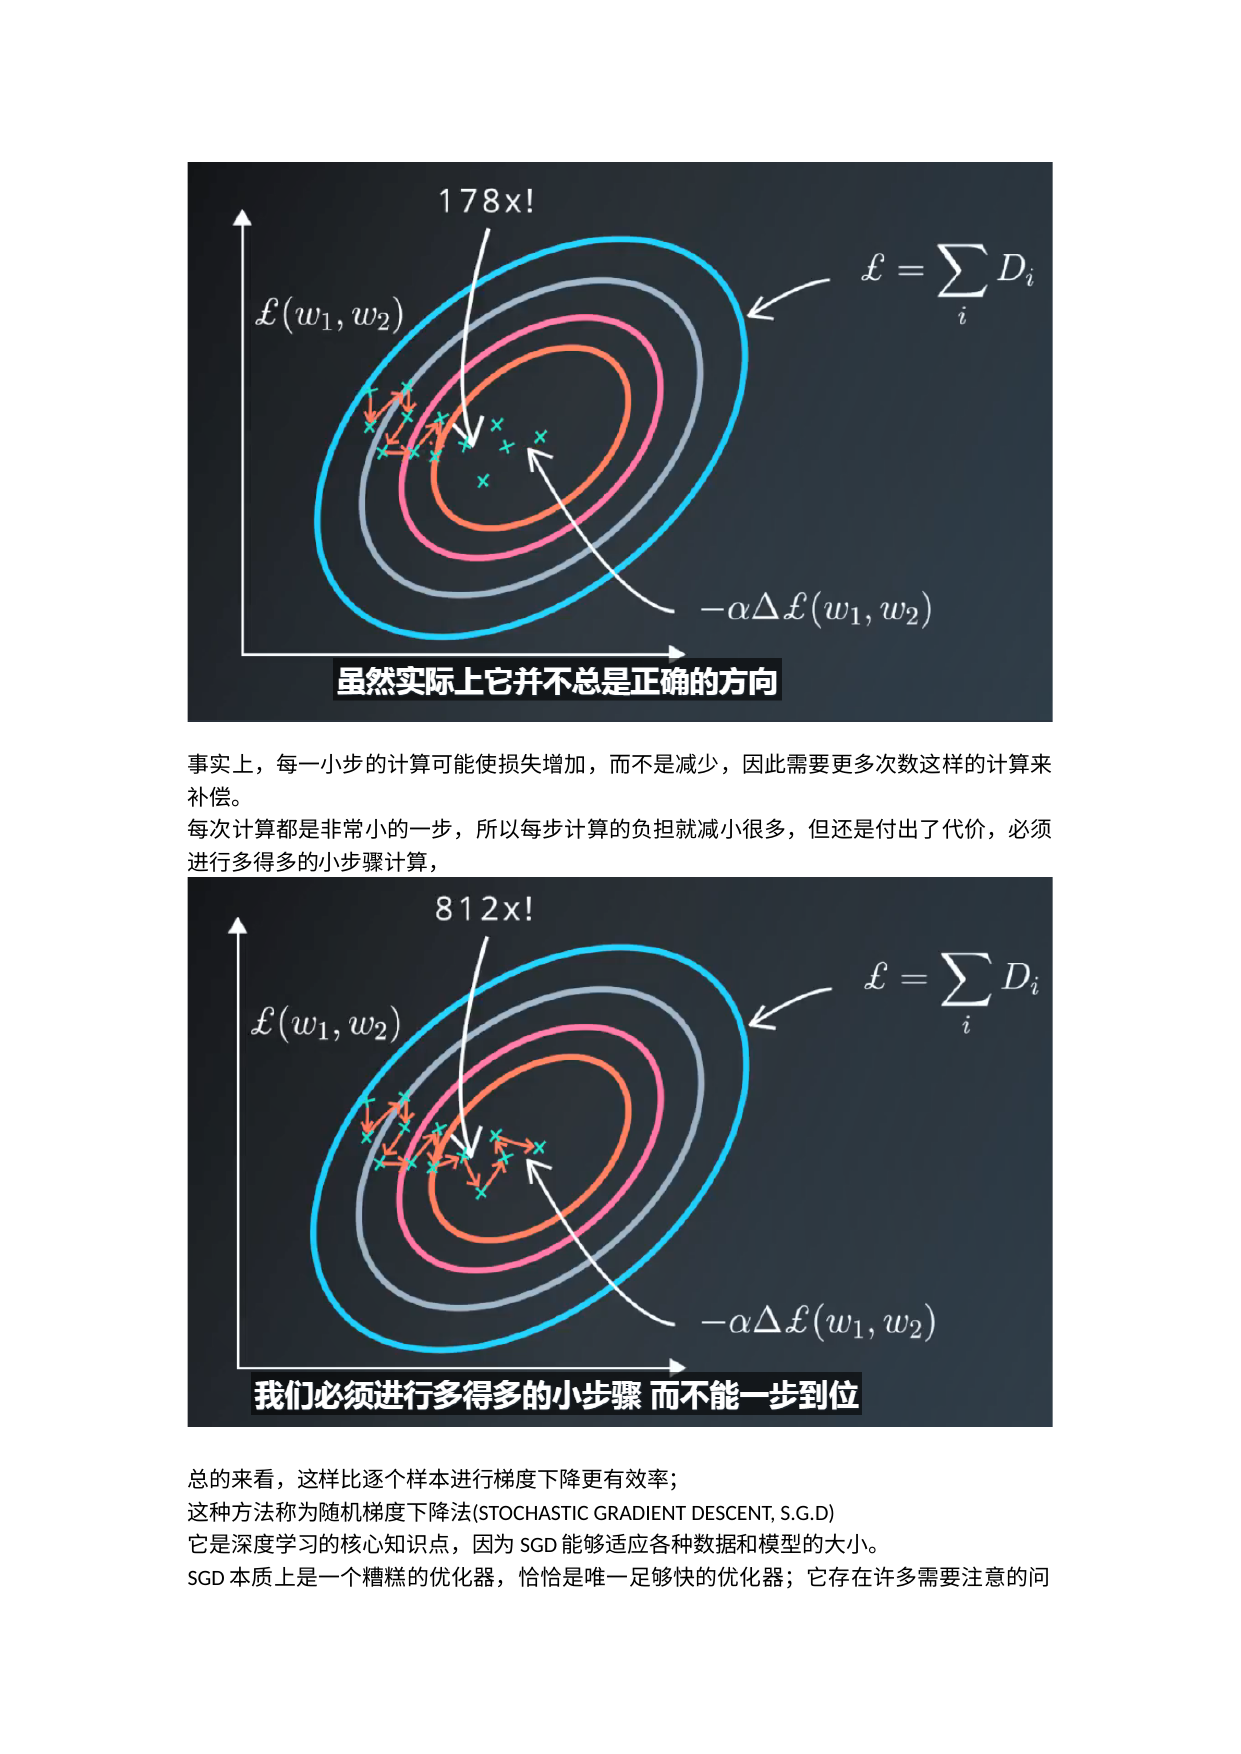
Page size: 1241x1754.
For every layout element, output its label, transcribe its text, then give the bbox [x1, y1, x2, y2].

picture [187, 877, 1053, 1427]
text 事实上，每一小步的计算可能使损失增加，而不是减少，因此需要更多次数这样的计算来补偿。 [187, 747, 1053, 812]
text 这种方法称为随机梯度下降法(STOCHASTIC GRADIENT DESCENT, S.G.D) [187, 1494, 1053, 1527]
picture [187, 162, 1053, 722]
text 它是深度学习的核心知识点，因为SGD能够适应各种数据和模型的大小。 [187, 1527, 1053, 1559]
text 总的来看，这样比逐个样本进行梯度下降更有效率； [187, 1462, 1053, 1494]
text 每次计算都是非常小的一步，所以每步计算的负担就减小很多，但还是付出了代价，必须进行多得多的小步骤计算， [187, 812, 1053, 877]
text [187, 1559, 1053, 1592]
